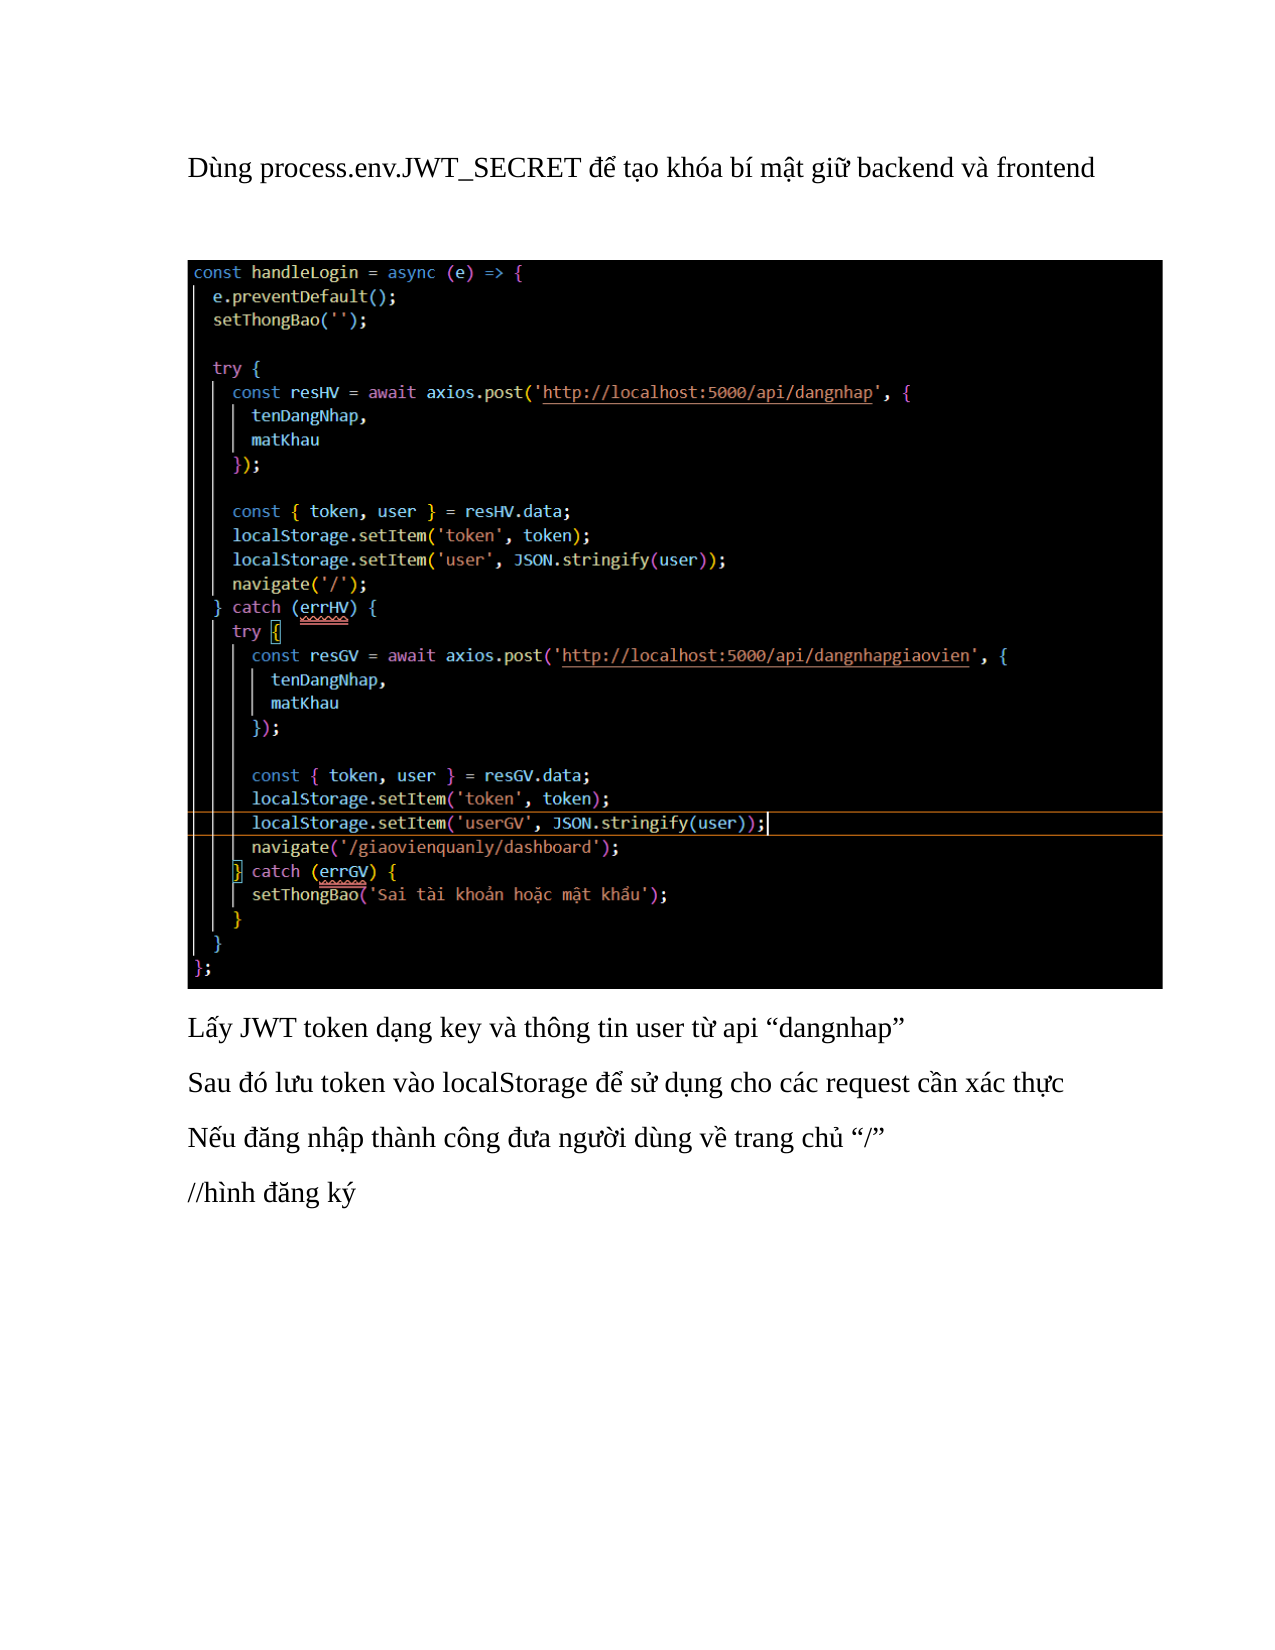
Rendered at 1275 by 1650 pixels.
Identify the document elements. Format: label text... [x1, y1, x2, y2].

text Nếu đăng nhập thành công đưa người dùng về trang chủ “/” [187, 1120, 1125, 1154]
text Sau đó lưu token vào localStorage để sử dụng cho các request cần xác thực [187, 1065, 1125, 1098]
text Dùng process.env.JWT_SECRET để tạo khóa bí mật giữ backend và frontend [187, 150, 1125, 183]
text //hình đăng ký [187, 1175, 1125, 1209]
picture [187, 260, 1163, 989]
text Lấy JWT token dạng key và thông tin user từ api “dangnhap” [187, 1010, 1125, 1043]
